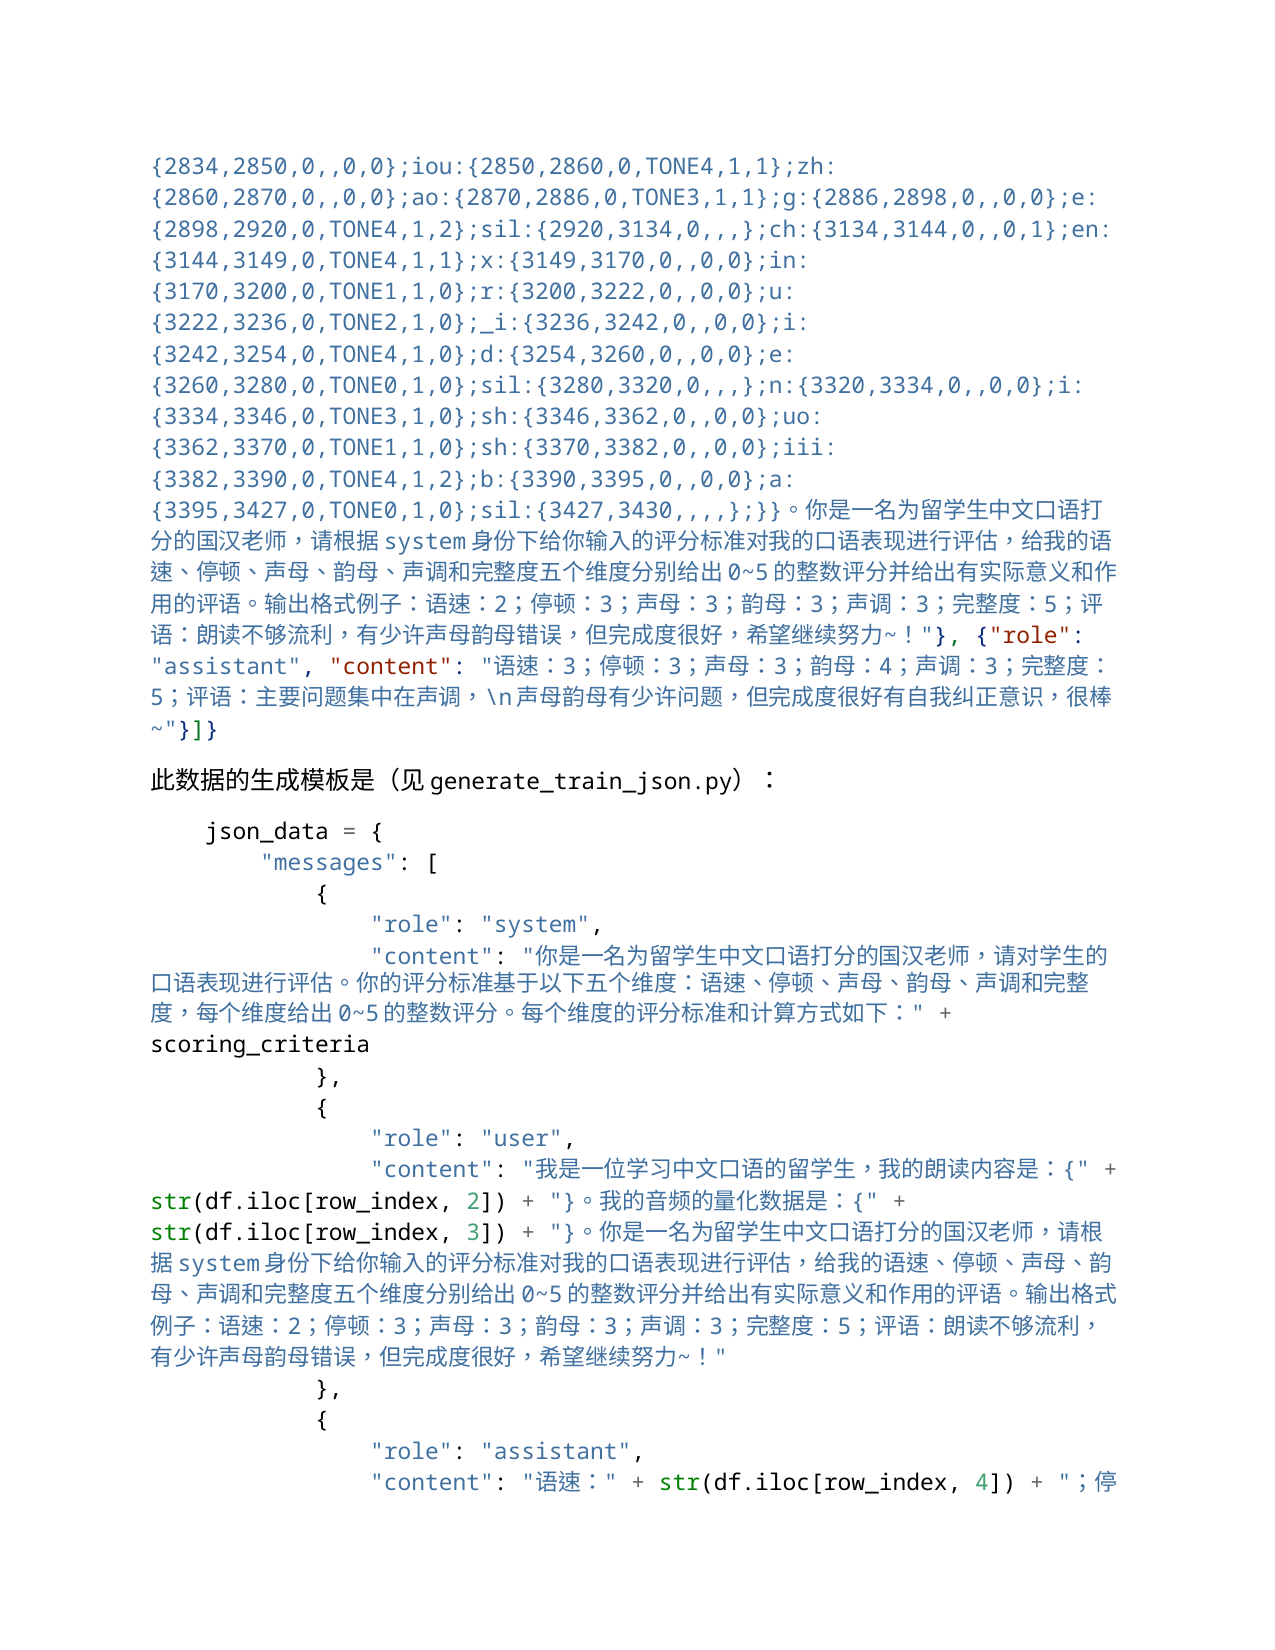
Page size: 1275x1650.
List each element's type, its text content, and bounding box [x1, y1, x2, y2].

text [150, 814, 1125, 1497]
text 此数据的生成模板是（见generate_train_json.py）： [150, 764, 1125, 796]
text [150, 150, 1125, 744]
